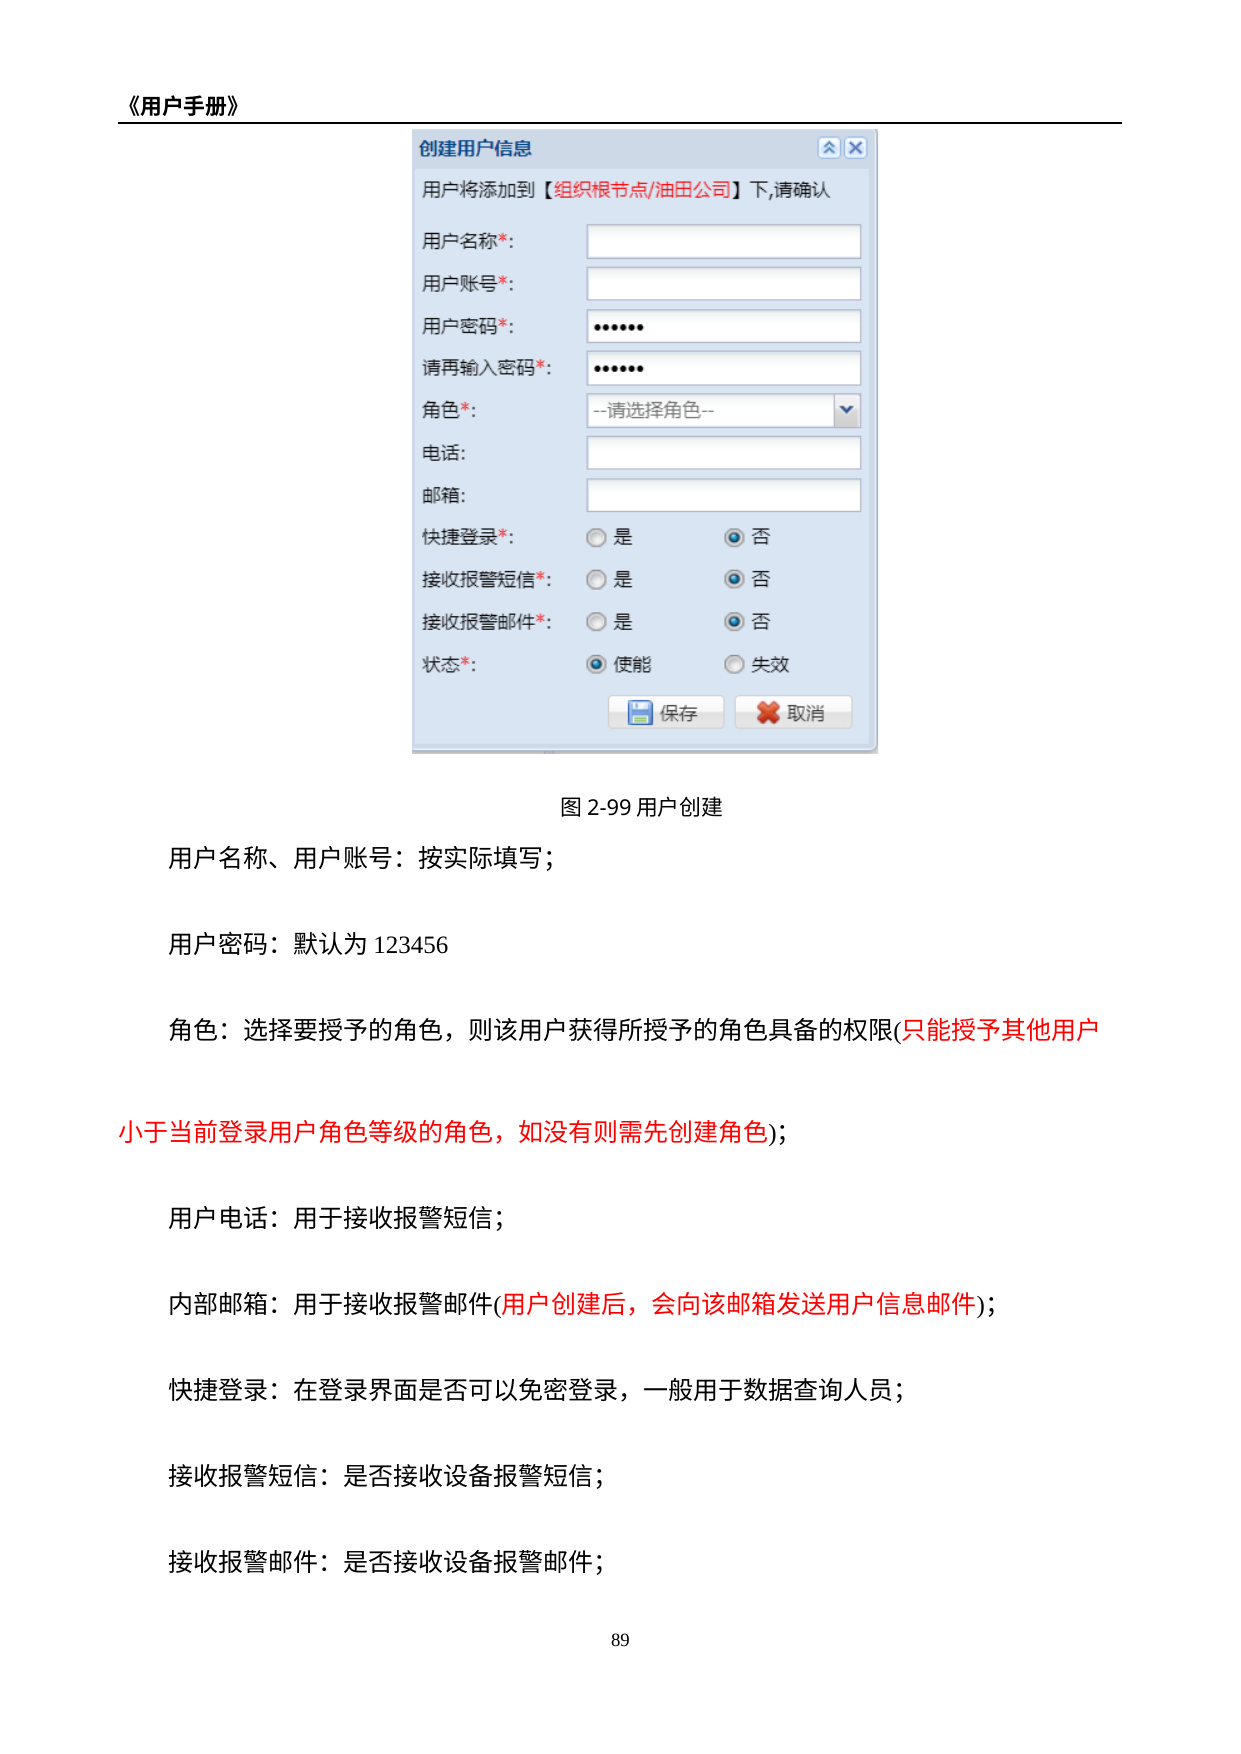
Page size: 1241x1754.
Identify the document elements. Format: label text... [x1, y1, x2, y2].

text 快捷登录：在登录界面是否可以免密登录，一般用于数据查询人员； [118, 1355, 1122, 1423]
text 角色：选择要授予的角色，则该用户获得所授予的角色具备的权限(只能授予其他用户小于当前登录用户角色等级的角色，如没有则需先创建角色)； [118, 995, 1122, 1165]
text 内部邮箱：用于接收报警邮件(用户创建后，会向该邮箱发送用户信息邮件)； [118, 1269, 1122, 1337]
picture [412, 129, 879, 754]
text 接收报警邮件：是否接收设备报警邮件； [118, 1527, 1122, 1595]
text 接收报警短信：是否接收设备报警短信； [118, 1441, 1122, 1509]
text 图2-99用户创建 [118, 789, 1122, 823]
text 用户密码：默认为123456 [118, 909, 1122, 977]
text 用户名称、用户账号：按实际填写； [118, 823, 1122, 891]
text 用户电话：用于接收报警短信； [118, 1183, 1122, 1251]
